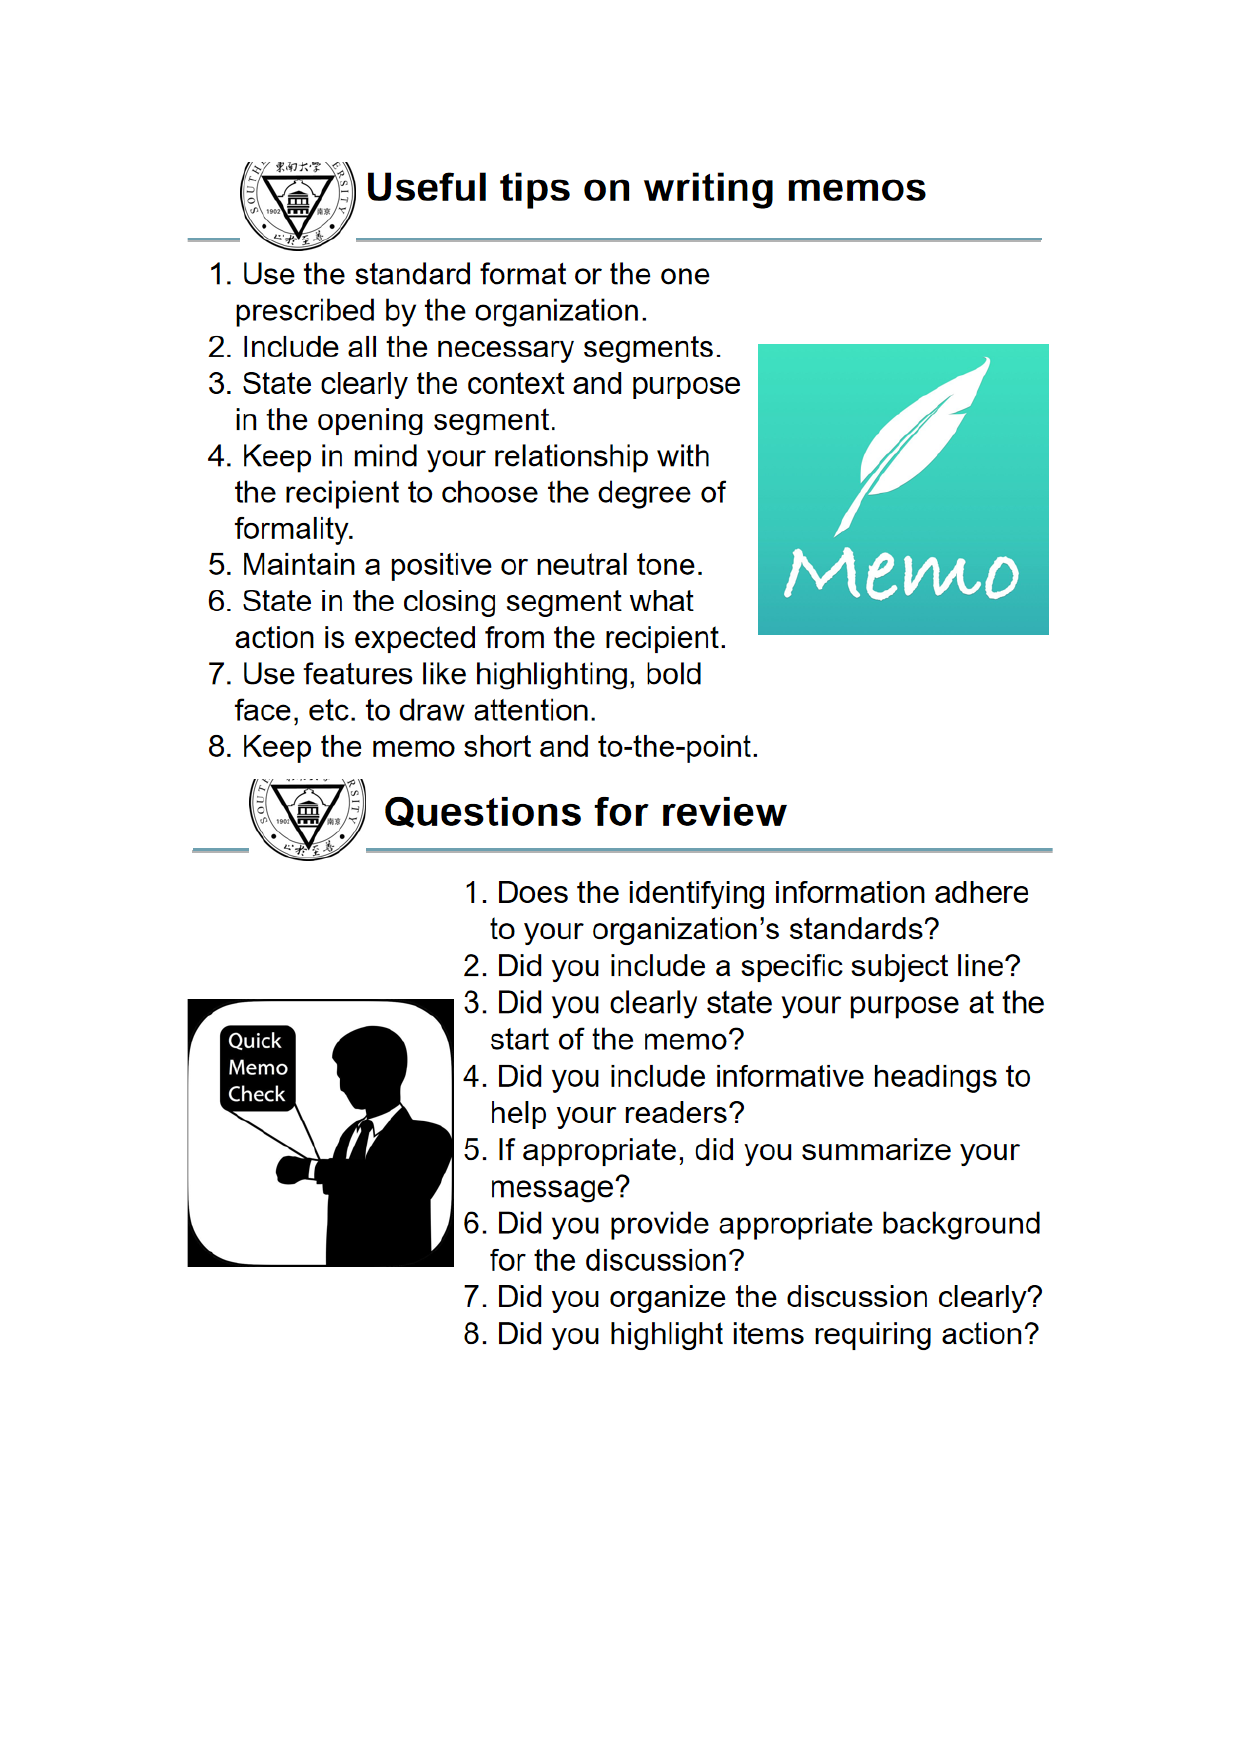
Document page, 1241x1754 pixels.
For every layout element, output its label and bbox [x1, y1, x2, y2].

picture [187, 162, 1053, 766]
picture [187, 779, 1053, 1357]
